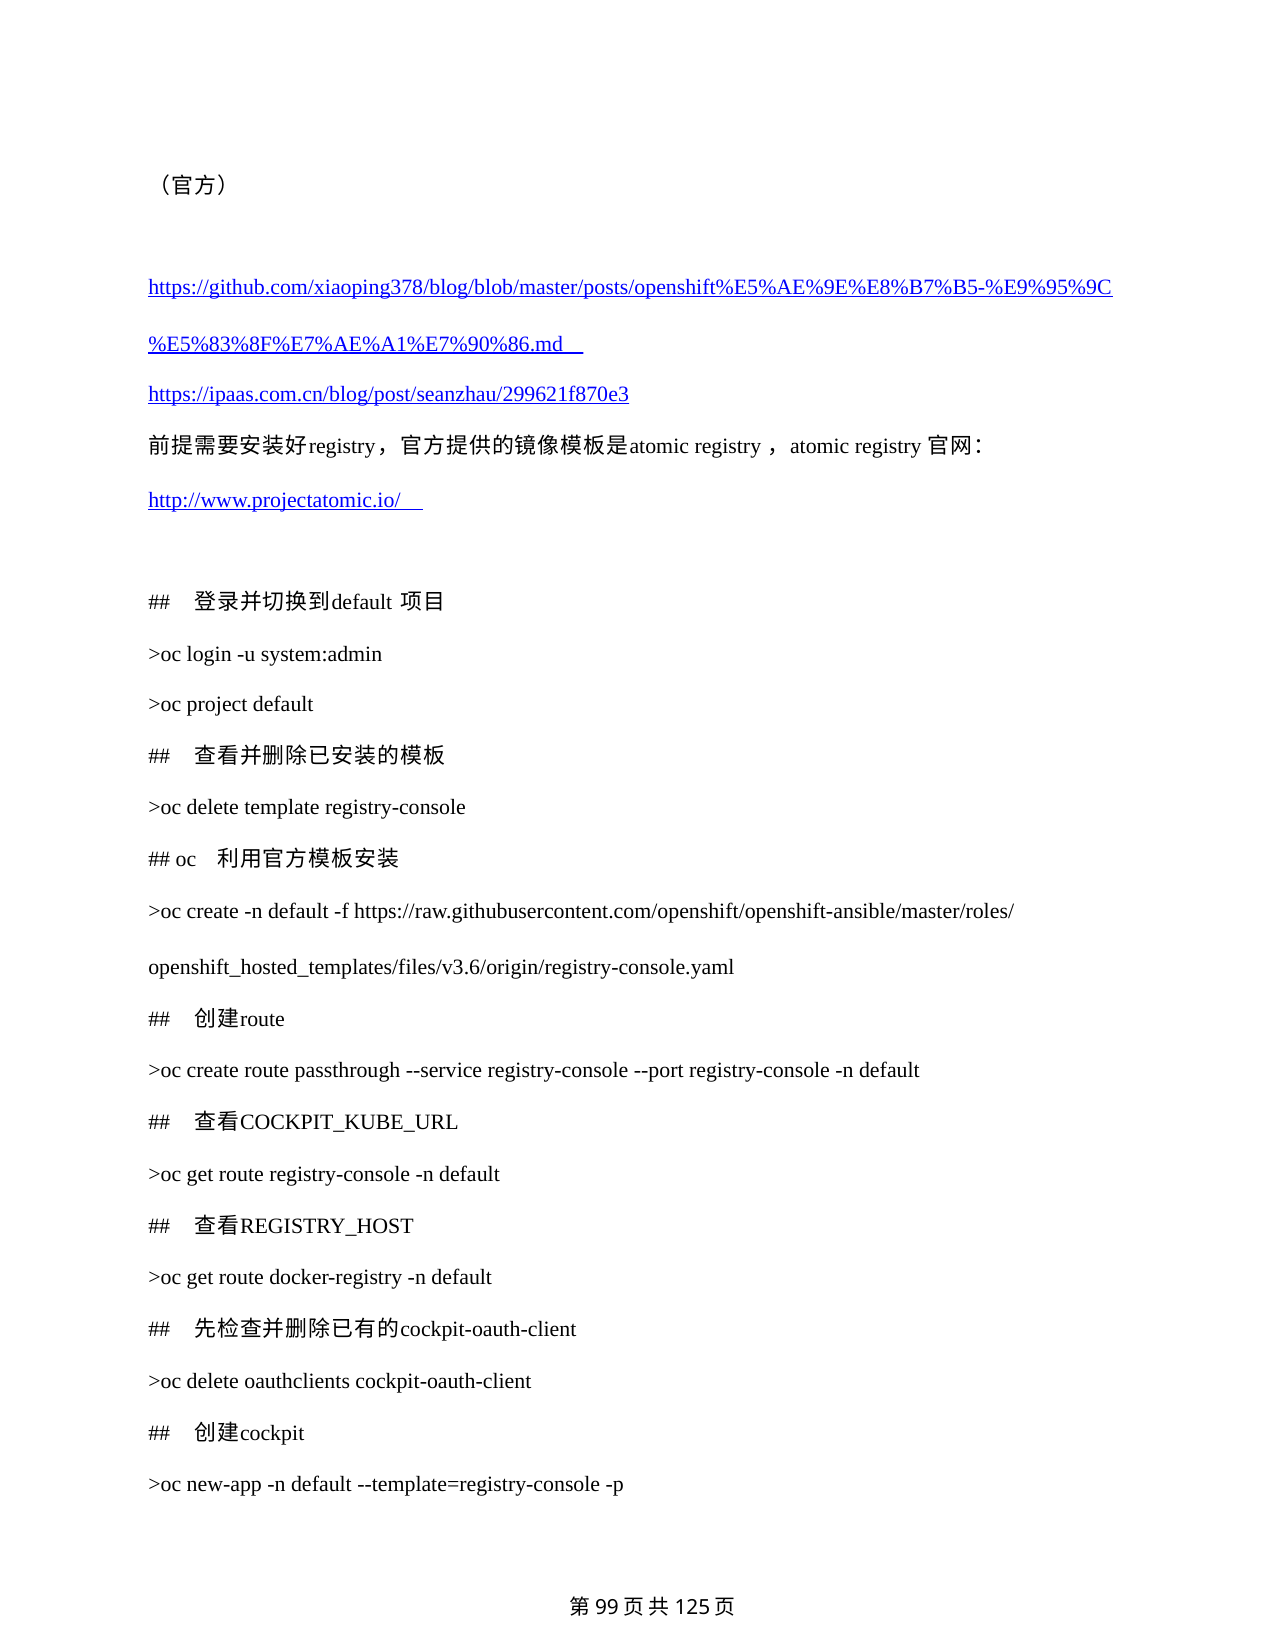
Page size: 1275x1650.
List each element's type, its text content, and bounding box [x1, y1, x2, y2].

text ## 登录并切换到default项目 [148, 581, 1156, 619]
text >oc get route docker-registry -n default [148, 1258, 1156, 1296]
text >oc create route passthrough --service registry-console --port registry-console -n default [148, 1051, 1156, 1089]
text 前提需要安装好registry，官方提供的镜像模板是atomic registry，atomic registry官网：http://www.projectatomic.io/ [148, 425, 1156, 518]
text https://ipaas.com.cn/blog/post/seanzhau/299621f870e3 [148, 374, 1156, 412]
text >oc create -n default -f https://raw.githubusercontent.com/openshift/openshift-ansible/master/roles/openshift_hosted_templates/files/v3.6/origin/registry-console.yaml [148, 891, 1156, 985]
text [148, 1465, 1156, 1502]
text ## 查看COCKPIT_KUBE_URL [148, 1101, 1156, 1139]
text >oc delete template registry-console [148, 788, 1156, 826]
text >oc delete oauthclients cockpit-oauth-client [148, 1361, 1156, 1399]
text >oc project default [148, 684, 1156, 722]
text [148, 165, 1156, 202]
text >oc login -u system:admin [148, 634, 1156, 672]
text ## 查看并删除已安装的模板 [148, 735, 1156, 772]
text ## oc利用官方模板安装 [148, 838, 1156, 876]
text ## 查看REGISTRY_HOST [148, 1205, 1156, 1242]
text https://github.com/xiaoping378/blog/blob/master/posts/openshift%E5%AE%9E%E8%B7%B5-%E9%95%9C%E5%83%8F%E7%AE%A1%E7%90%86.md [148, 268, 1156, 362]
text ## 创建cockpit [148, 1412, 1156, 1449]
text ## 创建route [148, 998, 1156, 1035]
text ## 先检查并删除已有的cockpit-oauth-client [148, 1308, 1156, 1346]
text >oc get route registry-console -n default [148, 1154, 1156, 1192]
